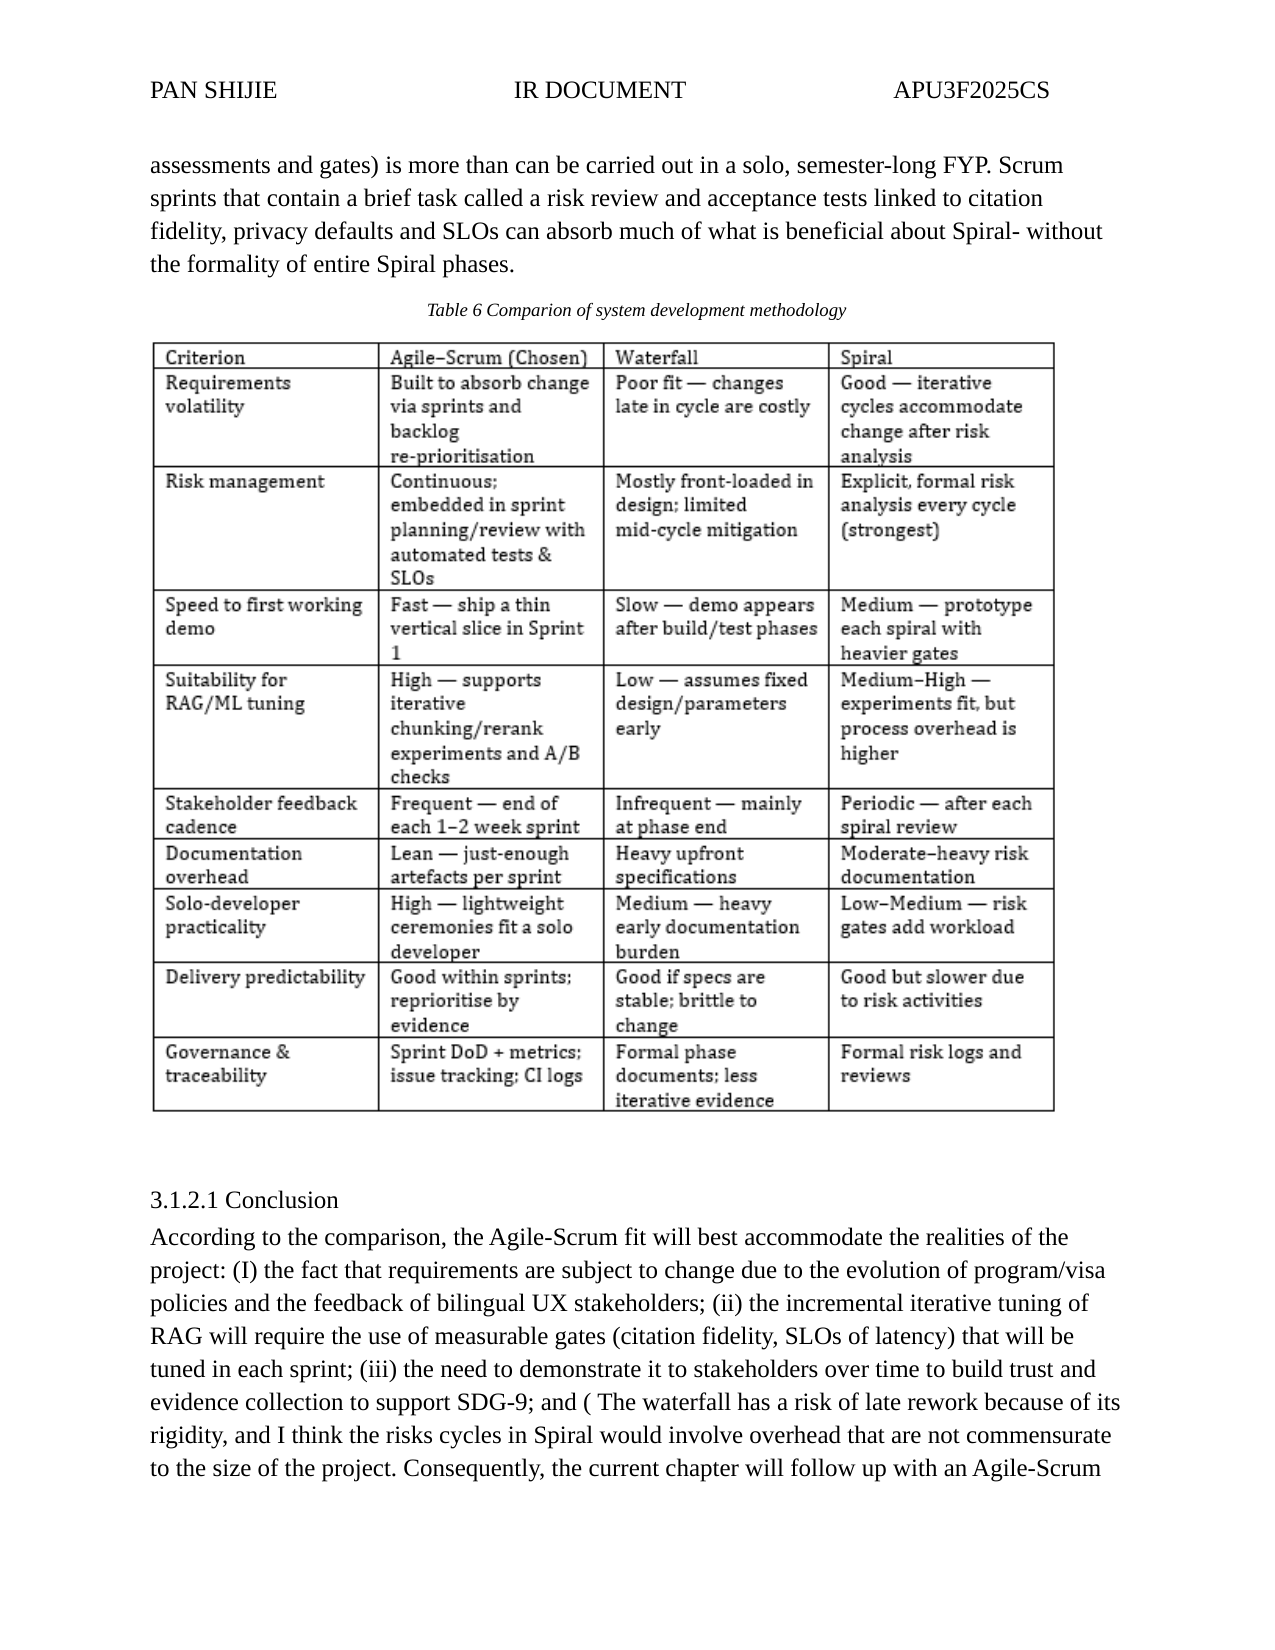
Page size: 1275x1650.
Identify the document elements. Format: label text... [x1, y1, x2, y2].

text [150, 150, 1125, 278]
picture [150, 341, 1055, 1115]
subtitle 3.1.2.1 Conclusion [150, 1185, 1125, 1214]
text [150, 1222, 1125, 1482]
text Table 6 Comparion of system development methodology [150, 299, 1125, 320]
